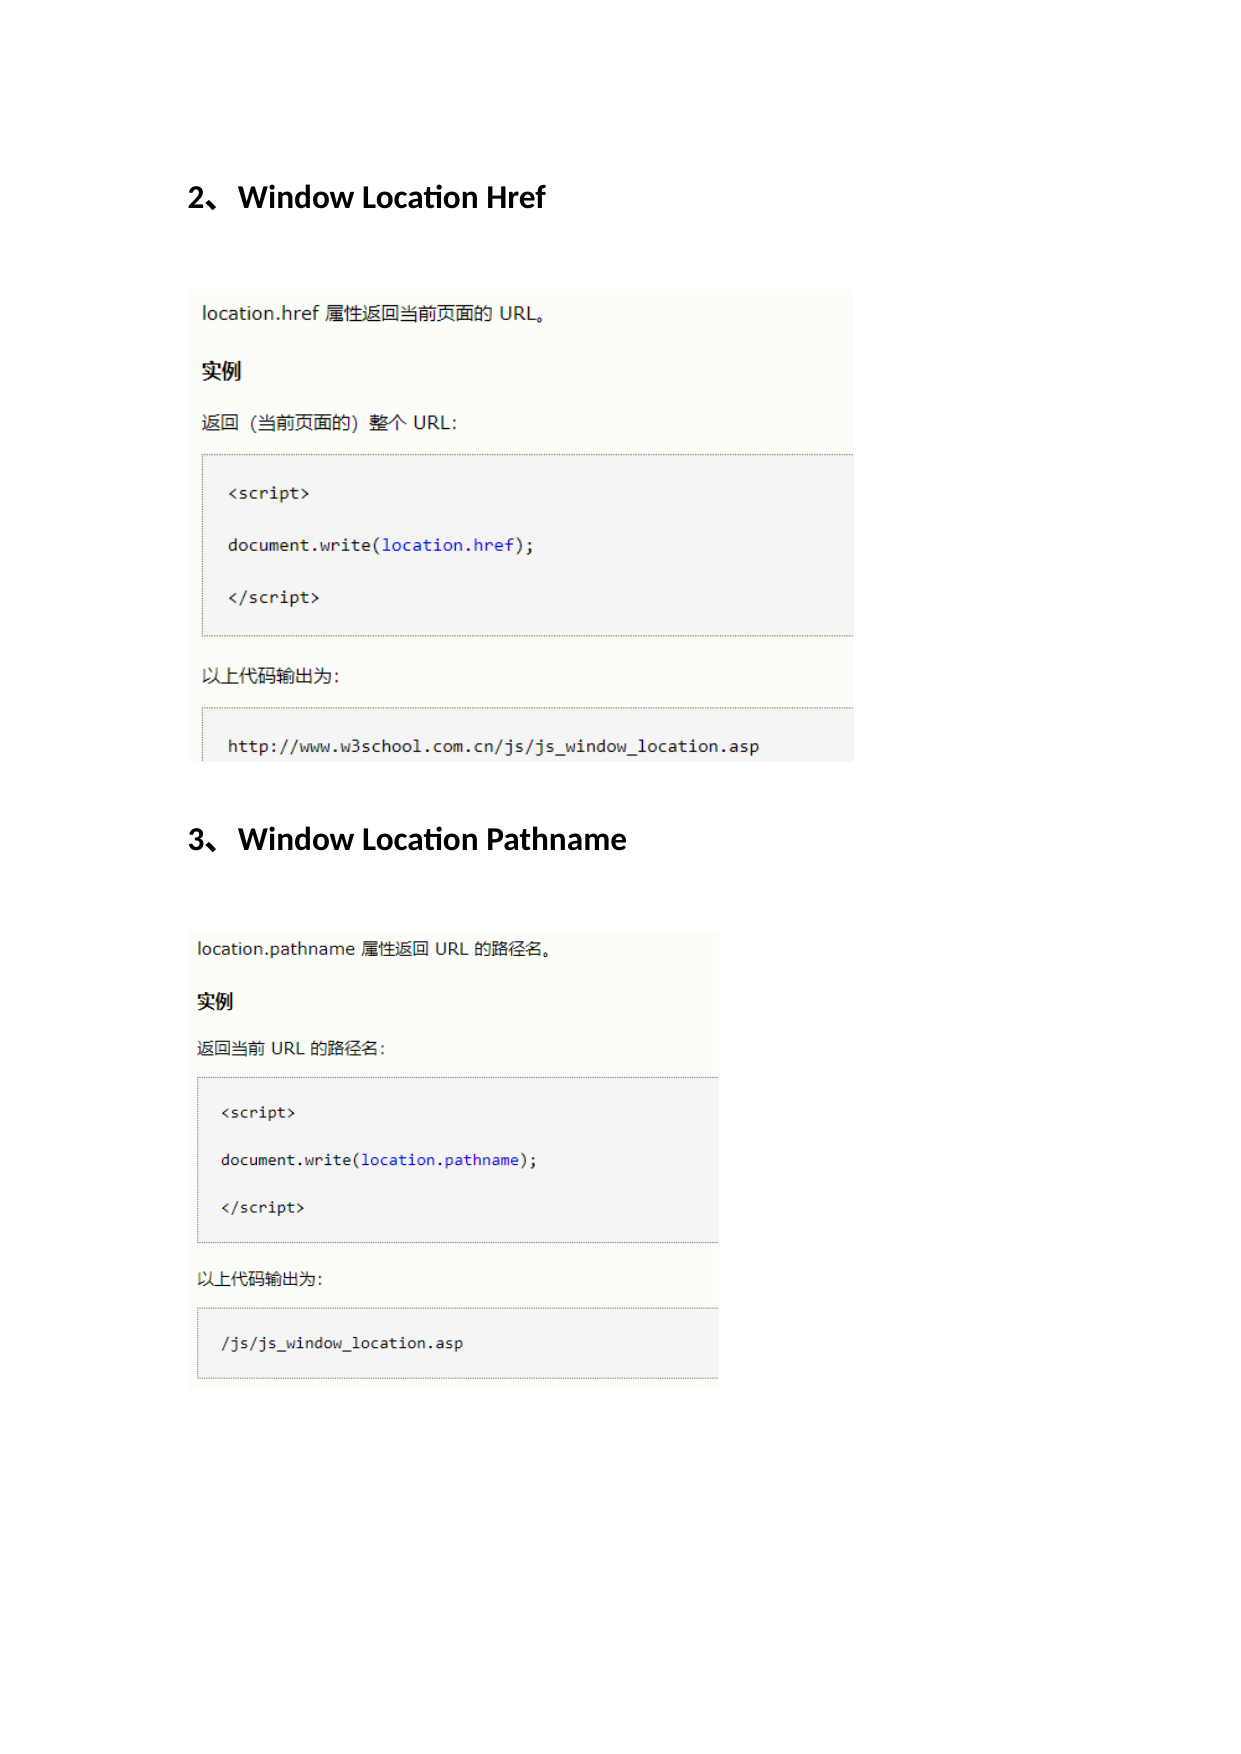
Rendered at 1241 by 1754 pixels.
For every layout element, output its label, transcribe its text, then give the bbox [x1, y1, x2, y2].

picture [187, 931, 719, 1389]
subtitle 3、Window Location Pathname [187, 804, 1053, 869]
picture [187, 289, 854, 762]
subtitle 2、Window Location Href [187, 162, 1053, 227]
